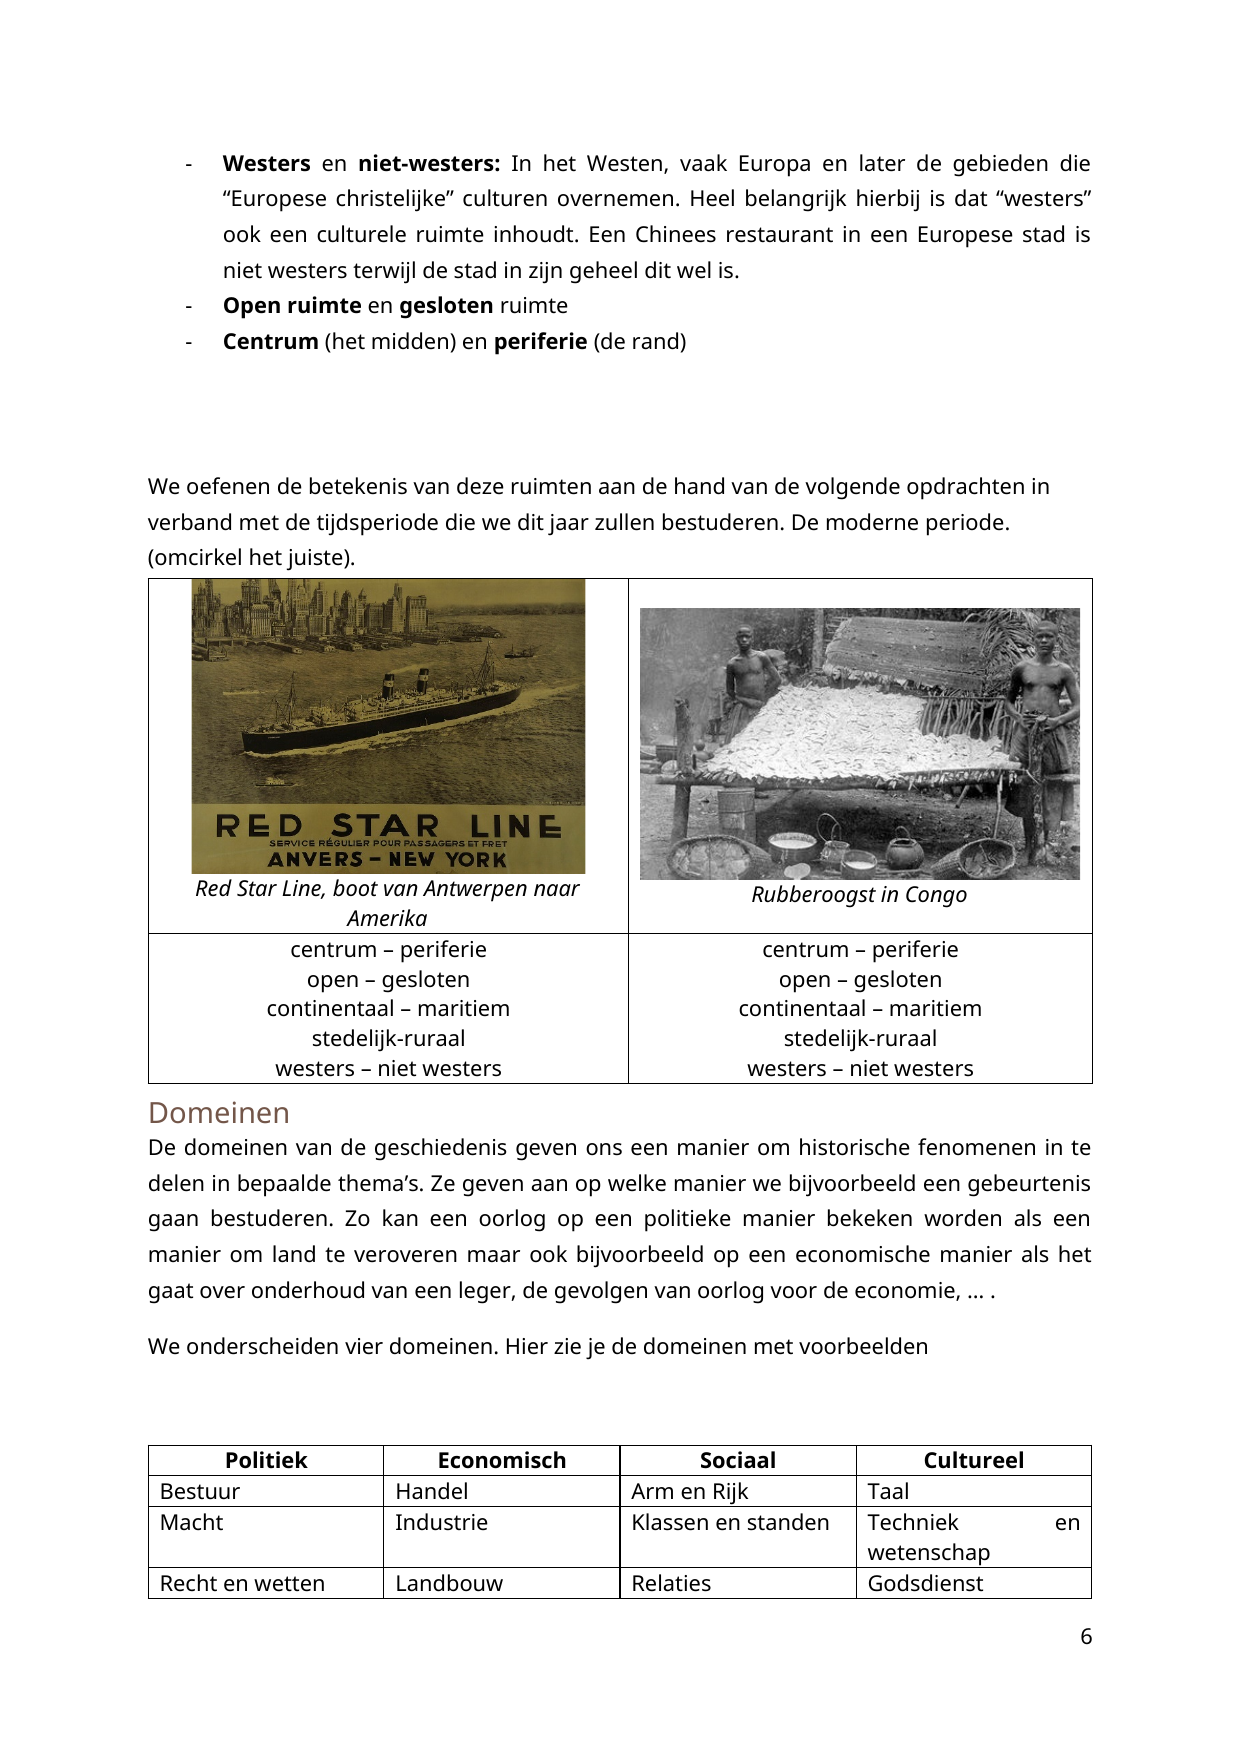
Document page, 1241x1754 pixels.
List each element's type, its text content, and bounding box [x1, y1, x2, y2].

table_cell Relaties [621, 1568, 856, 1598]
list Open ruimte en gesloten ruimte [185, 291, 1093, 320]
table_header Sociaal [621, 1446, 856, 1475]
table_header Rubberoogst in Congo [629, 579, 1092, 933]
table_header Red Star Line, boot van Antwerpen naar Amerika [149, 579, 628, 933]
table_cell Techniek en wetenschap [857, 1507, 1091, 1567]
table_header Economisch [384, 1446, 619, 1475]
table_cell centrum – periferie open – gesloten continentaal – maritiem stedelijk-ruraal westers – niet westers [629, 934, 1092, 1083]
table_cell Landbouw [384, 1568, 619, 1598]
table_cell Bestuur [149, 1476, 383, 1506]
table_cell Klassen en standen [621, 1507, 856, 1567]
picture [640, 608, 1081, 880]
text We onderscheiden vier domeinen. Hier zie je de domeinen met voorbeelden [148, 1331, 1093, 1361]
table_cell Arm en Rijk [621, 1476, 856, 1506]
picture [191, 579, 586, 874]
table_cell Industrie [384, 1507, 619, 1567]
table_header Politiek [149, 1446, 383, 1475]
list Westers en niet-westers: In het Westen, vaak Europa en later de gebieden die “Europese christelijke” culturen overnemen. Heel belangrijk hierbij is dat “westers” ook een culturele ruimte inhoudt. Een Chinees restaurant in een Europese stad is niet westers terwijl de stad in zijn geheel dit wel is. [185, 148, 1093, 284]
list Centrum (het midden) en periferie (de rand) [185, 326, 1093, 356]
table_cell Godsdienst [857, 1568, 1091, 1598]
subtitle Domeinen [148, 1092, 1093, 1132]
table_cell centrum – periferie open – gesloten continentaal – maritiem stedelijk-ruraal westers – niet westers [149, 934, 628, 1083]
table_cell Recht en wetten [149, 1568, 383, 1598]
table_header Cultureel [857, 1446, 1091, 1475]
table_cell Handel [384, 1476, 619, 1506]
table_cell Macht [149, 1507, 383, 1567]
text De domeinen van de geschiedenis geven ons een manier om historische fenomenen in te delen in bepaalde thema’s. Ze geven aan op welke manier we bijvoorbeeld een gebeurtenis gaan bestuderen. Zo kan een oorlog op een politieke manier bekeken worden als een manier om land te veroveren maar ook bijvoorbeeld op een economische manier als het gaat over onderhoud van een leger, de gevolgen van oorlog voor de economie, … . [148, 1132, 1093, 1304]
table_cell Taal [857, 1476, 1091, 1506]
text We oefenen de betekenis van deze ruimten aan de hand van de volgende opdrachten in verband met de tijdsperiode die we dit jaar zullen bestuderen. De moderne periode. (omcirkel het juiste). [148, 471, 1093, 572]
